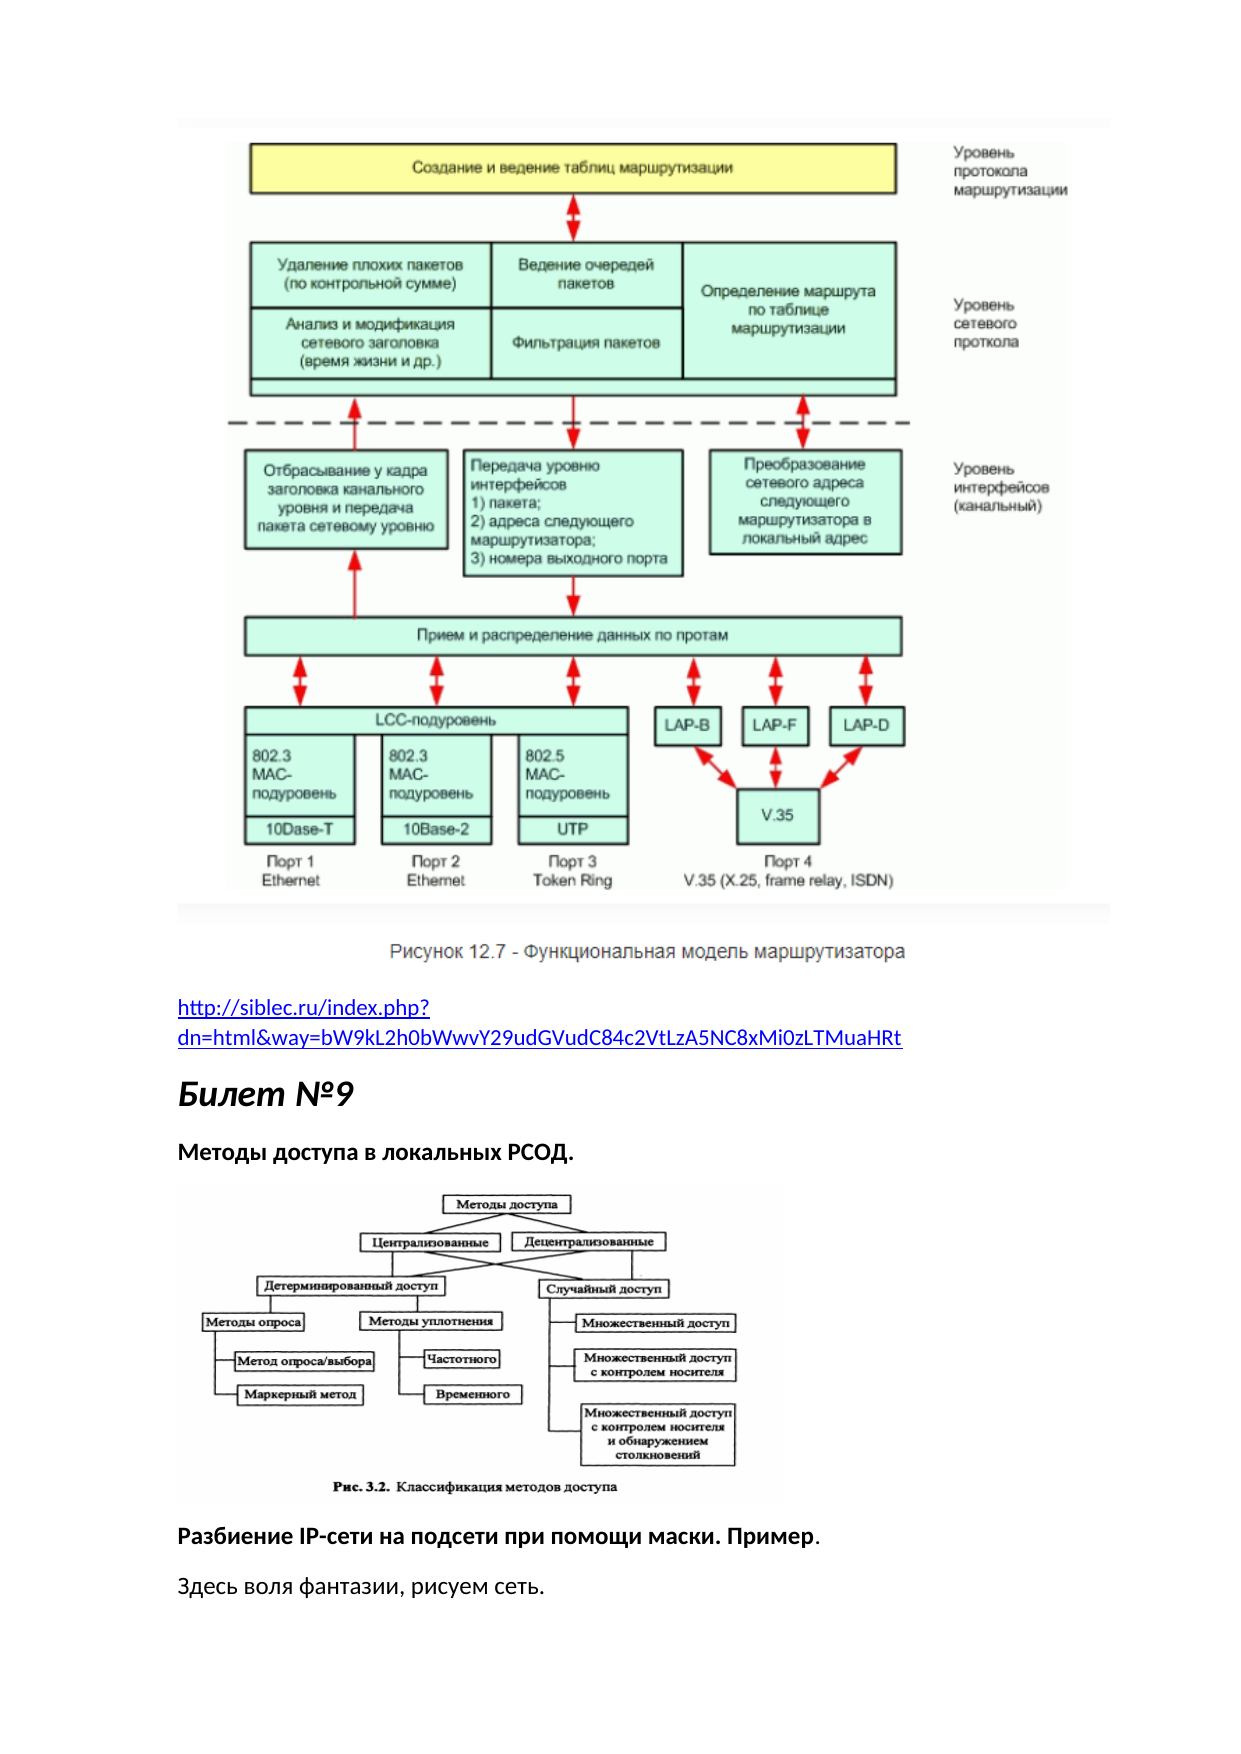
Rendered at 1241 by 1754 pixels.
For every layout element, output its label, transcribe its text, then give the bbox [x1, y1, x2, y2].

text Разбиение IP-сети на подсети при помощи маски. Пример. [177, 1521, 1152, 1551]
picture [177, 1186, 785, 1502]
text Билет №9 [177, 1070, 1152, 1116]
text Методы доступа в локальных РСОД. [177, 1136, 1152, 1167]
text Здесь воля фантазии, рисуем сеть. [177, 1570, 1152, 1601]
picture [177, 118, 1110, 975]
text http://siblec.ru/index.php?dn=html&way=bW9kL2h0bWwvY29udGVudC84c2VtLzA5NC8xMi0zLTMuaHRt [177, 993, 1152, 1051]
